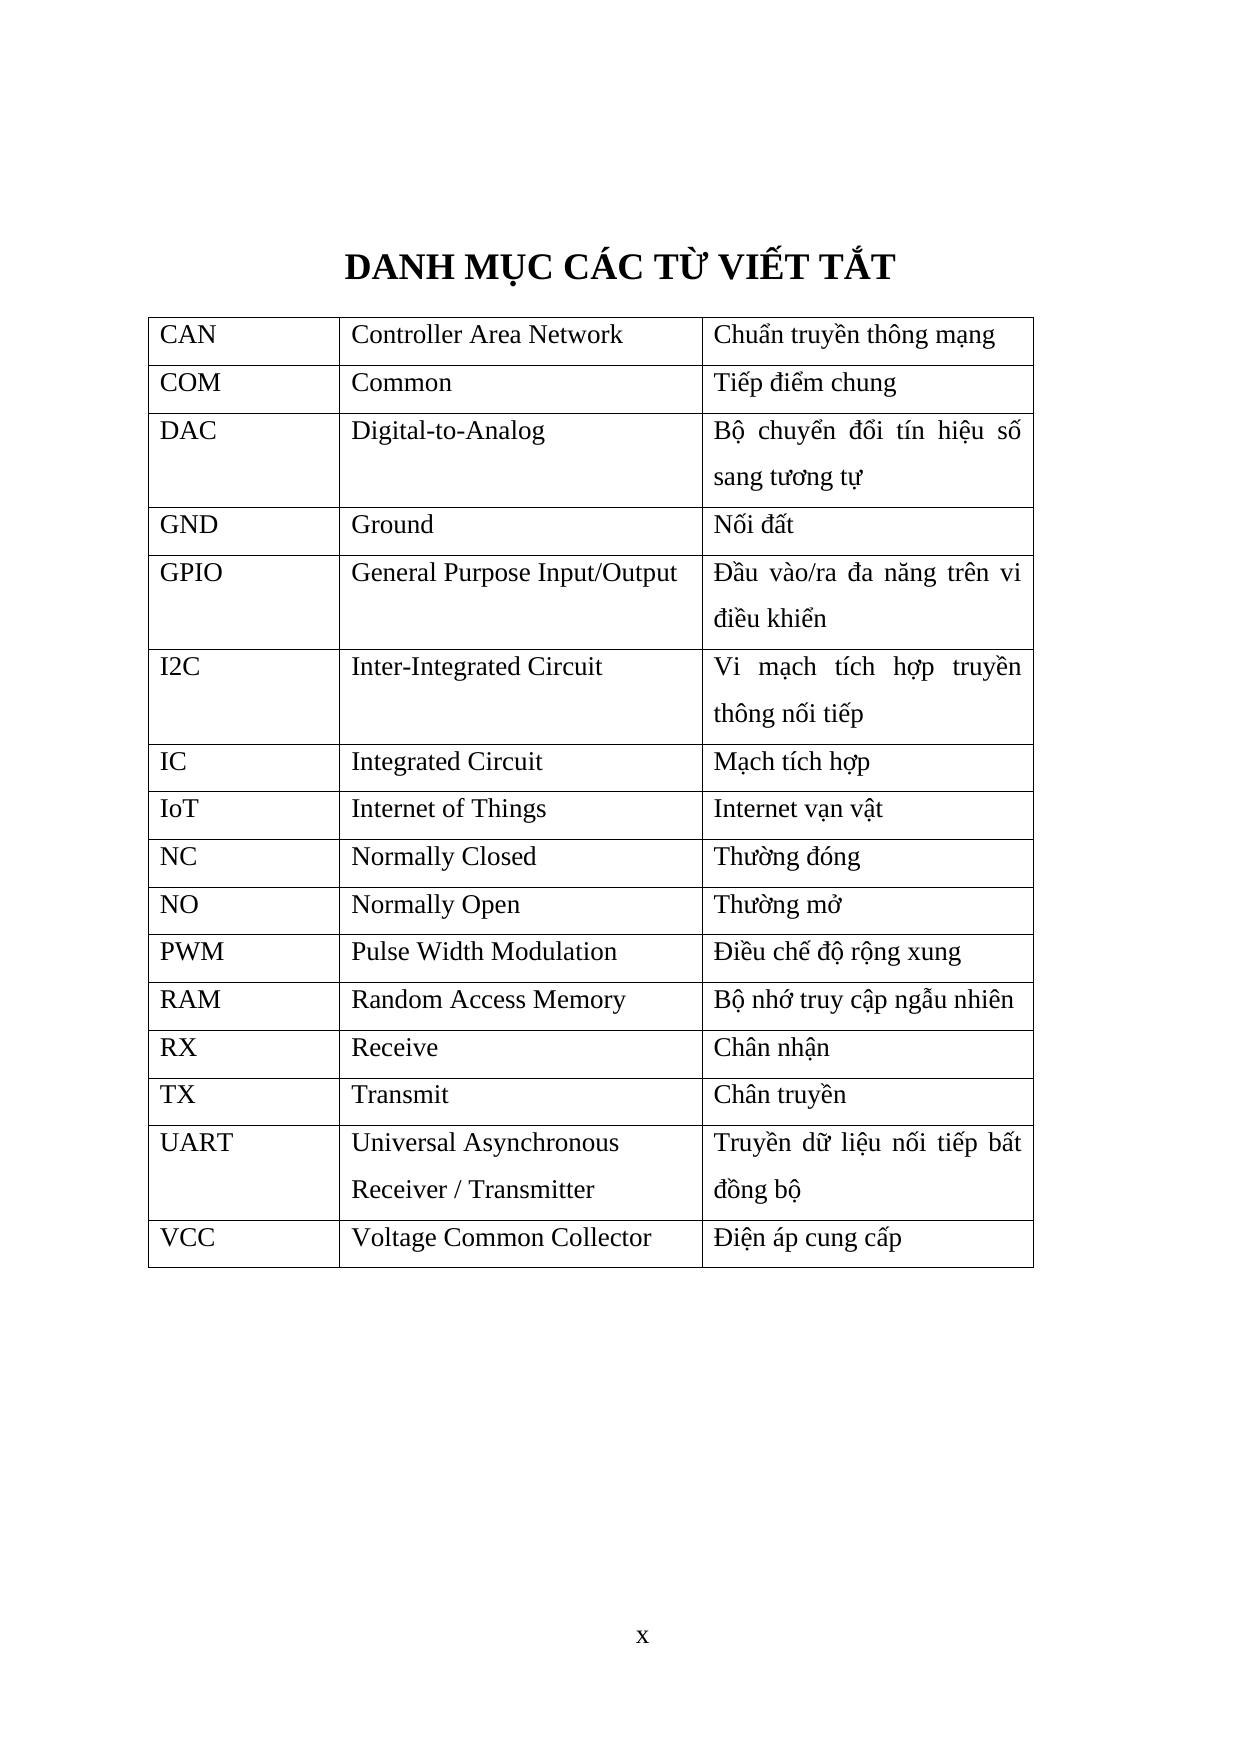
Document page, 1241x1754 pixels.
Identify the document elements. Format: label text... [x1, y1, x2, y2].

table_cell Integrated Circuit [340, 745, 702, 791]
table_cell I2C [149, 650, 339, 743]
table_cell Chân nhận [703, 1031, 1033, 1077]
table_cell DAC [149, 414, 339, 507]
table_header Controller Area Network [340, 318, 702, 365]
table_cell Chân truyền [703, 1079, 1033, 1125]
table_cell Bộ chuyển đổi tín hiệu số sang tương tự [703, 414, 1033, 507]
table_cell Điện áp cung cấp [703, 1221, 1033, 1267]
table_cell Đầu vào/ra đa năng trên vi điều khiển [703, 556, 1033, 649]
table_cell General Purpose Input/Output [340, 556, 702, 649]
table_cell GPIO [149, 556, 339, 649]
table_cell TX [149, 1079, 339, 1125]
table_header Chuẩn truyền thông mạng [703, 318, 1033, 365]
table_cell Universal Asynchronous Receiver / Transmitter [340, 1126, 702, 1219]
table_cell Thường đóng [703, 840, 1033, 887]
table_cell Common [340, 366, 702, 413]
table_cell Điều chế độ rộng xung [703, 935, 1033, 982]
table_cell Normally Closed [340, 840, 702, 887]
table_cell Internet of Things [340, 792, 702, 839]
table_cell NC [149, 840, 339, 887]
table_cell RAM [149, 983, 339, 1030]
table_cell Voltage Common Collector [340, 1221, 702, 1267]
table_cell Receive [340, 1031, 702, 1077]
table_cell UART [149, 1126, 339, 1219]
table_cell Internet vạn vật [703, 792, 1033, 839]
table_cell PWM [149, 935, 339, 982]
table_cell Pulse Width Modulation [340, 935, 702, 982]
table_cell Bộ nhớ truy cập ngẫu nhiên [703, 983, 1033, 1030]
table_cell Random Access Memory [340, 983, 702, 1030]
table_cell Mạch tích hợp [703, 745, 1033, 791]
table_cell Tiếp điểm chung [703, 366, 1033, 413]
table_cell Digital-to-Analog [340, 414, 702, 507]
table_cell Ground [340, 508, 702, 555]
table_cell VCC [149, 1221, 339, 1267]
table_cell GND [149, 508, 339, 555]
table_cell COM [149, 366, 339, 413]
table_cell RX [149, 1031, 339, 1077]
table_header CAN [149, 318, 339, 365]
table_cell IC [149, 745, 339, 791]
table_cell NO [149, 888, 339, 934]
table_cell Transmit [340, 1079, 702, 1125]
table_cell Inter-Integrated Circuit [340, 650, 702, 743]
table_cell Normally Open [340, 888, 702, 934]
table_cell Vi mạch tích hợp truyền thông nối tiếp [703, 650, 1033, 743]
table_cell Nối đất [703, 508, 1033, 555]
subtitle DANH MỤC CÁC TỪ VIẾT TẮT [148, 244, 1092, 287]
table_cell Truyền dữ liệu nối tiếp bất đồng bộ [703, 1126, 1033, 1219]
table_cell Thường mở [703, 888, 1033, 934]
table_cell IoT [149, 792, 339, 839]
